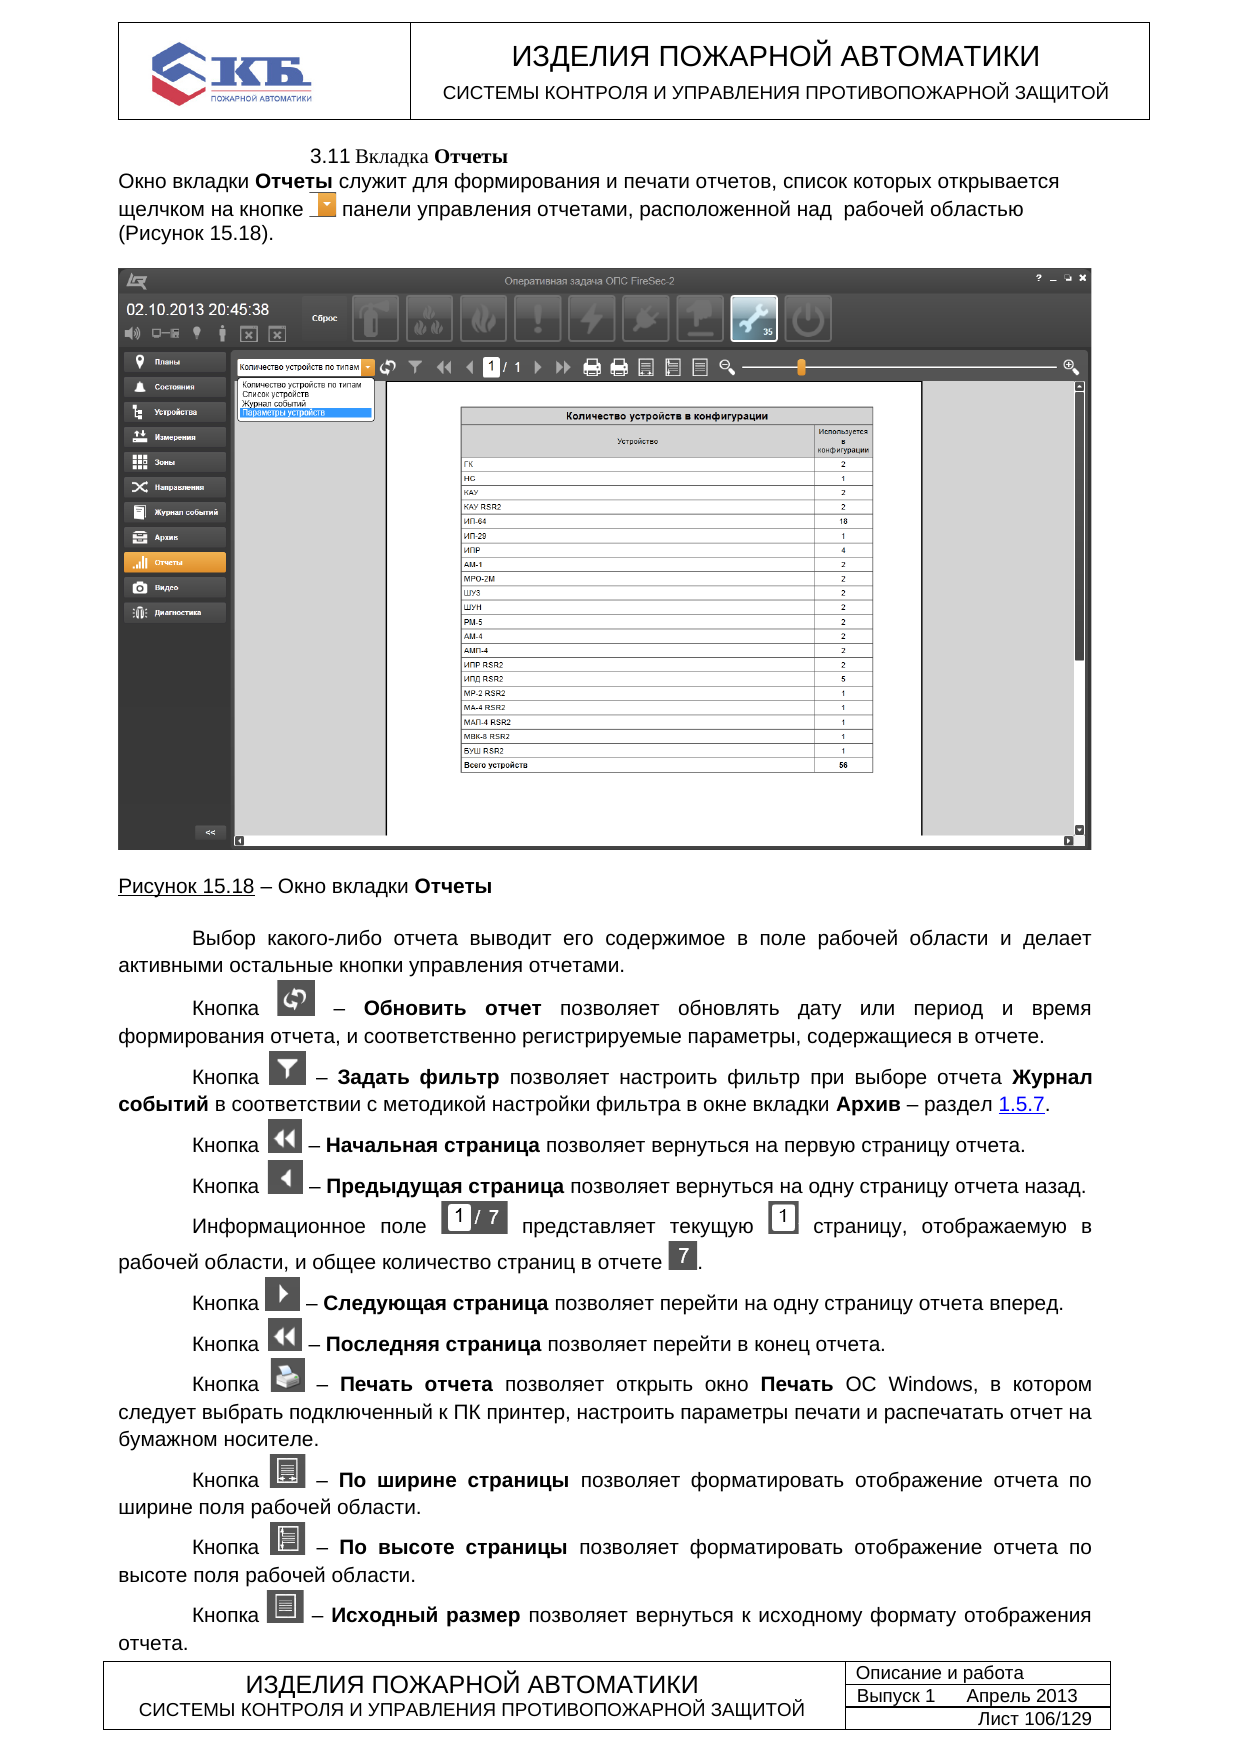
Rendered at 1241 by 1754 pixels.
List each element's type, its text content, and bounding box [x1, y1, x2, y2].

list Кнопка – Задать фильтр позволяет настроить фильтр при выборе отчета Журнал событий в соответствии с методикой настройки фильтра в окне вкладки Архив – раздел 1.5.7. [118, 1051, 1092, 1116]
list Кнопка – Начальная страница позволяет вернуться на первую страницу отчета. [118, 1120, 1092, 1157]
list Информационное поле представляет текущую страницу, отображаемую в рабочей области, и общее количество страниц в отчете . [118, 1201, 1092, 1274]
list Кнопка – Предыдущая страница позволяет вернуться на одну страницу отчета назад. [118, 1161, 1092, 1198]
picture [268, 1119, 302, 1153]
picture [270, 1522, 306, 1555]
picture [668, 1241, 698, 1270]
picture [441, 1201, 508, 1234]
list Кнопка – Печать отчета позволяет открыть окно Печать ОС Windows, в котором следует выбрать подключенный к ПК принтер, настроить параметры печати и распечатать отчет на бумажном носителе. [118, 1359, 1092, 1451]
picture [267, 1160, 303, 1194]
picture [268, 1318, 302, 1351]
text Окно вкладки Отчеты служит для формирования и печати отчетов, список которых открывается щелчком на кнопке панели управления отчетами, расположенной над рабочей областью (Рисунок 15.18). [118, 168, 1092, 245]
picture [277, 980, 315, 1016]
picture [148, 34, 325, 115]
list Кнопка – Следующая страница позволяет перейти на одну страницу отчета вперед. [118, 1277, 1092, 1314]
picture [309, 192, 337, 217]
picture [270, 1358, 305, 1392]
picture [269, 1051, 306, 1085]
picture [269, 1454, 306, 1488]
picture [118, 268, 1092, 850]
picture [265, 1277, 300, 1311]
list Кнопка – Исходный размер позволяет вернуться к исходному формату отображения отчета. [118, 1590, 1092, 1654]
list Вкладка Отчеты [310, 144, 1092, 168]
list Кнопка – Обновить отчет позволяет обновлять дату или период и время формирования отчета, и соответственно регистрируемые параметры, содержащиеся в отчете. [118, 980, 1092, 1048]
list Кнопка – Последняя страница позволяет перейти в конец отчета. [118, 1318, 1092, 1355]
list Выбор какого-либо отчета выводит его содержимое в поле рабочей области и делает активными остальные кнопки управления отчетами. [118, 925, 1092, 977]
picture [768, 1201, 799, 1234]
picture [266, 1590, 304, 1623]
list Кнопка – По высоте страницы позволяет форматировать отображение отчета по высоте поля рабочей области. [118, 1522, 1092, 1587]
text Рисунок 15.18 – Окно вкладки Отчеты [118, 874, 1092, 898]
list Кнопка – По ширине страницы позволяет форматировать отображение отчета по ширине поля рабочей области. [118, 1454, 1092, 1519]
